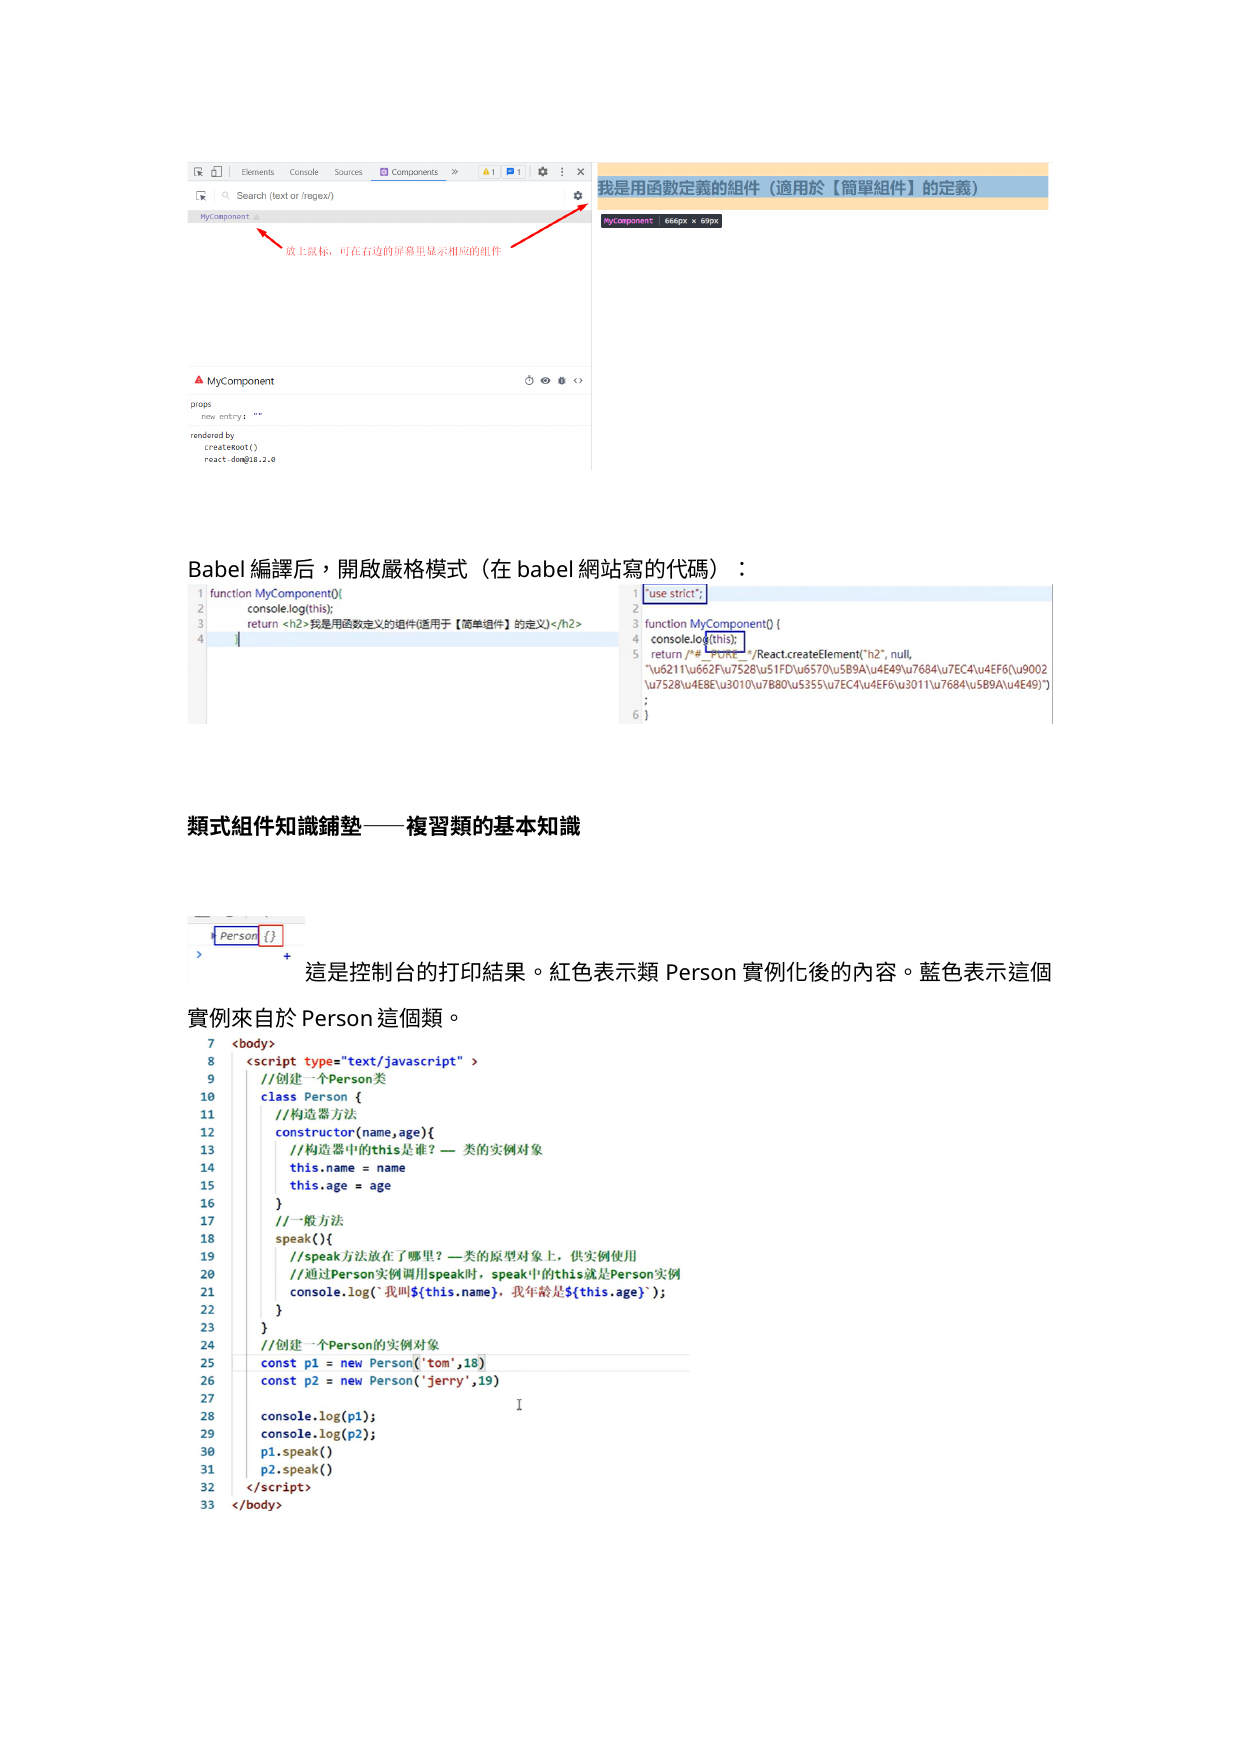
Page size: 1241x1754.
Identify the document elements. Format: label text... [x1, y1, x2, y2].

text 這是控制台的打印結果。紅色表示類Person實例化後的內容。藍色表示這個實例來自於Person這個類。 [187, 903, 1053, 1033]
picture [187, 584, 1053, 724]
subtitle 類式組件知識鋪墊——複習類的基本知識 [187, 809, 1053, 841]
picture [187, 162, 1053, 470]
picture [187, 1032, 690, 1511]
picture [187, 916, 306, 981]
text Babel編譯后，開啟嚴格模式（在babel網站寫的代碼）： [187, 552, 1053, 584]
